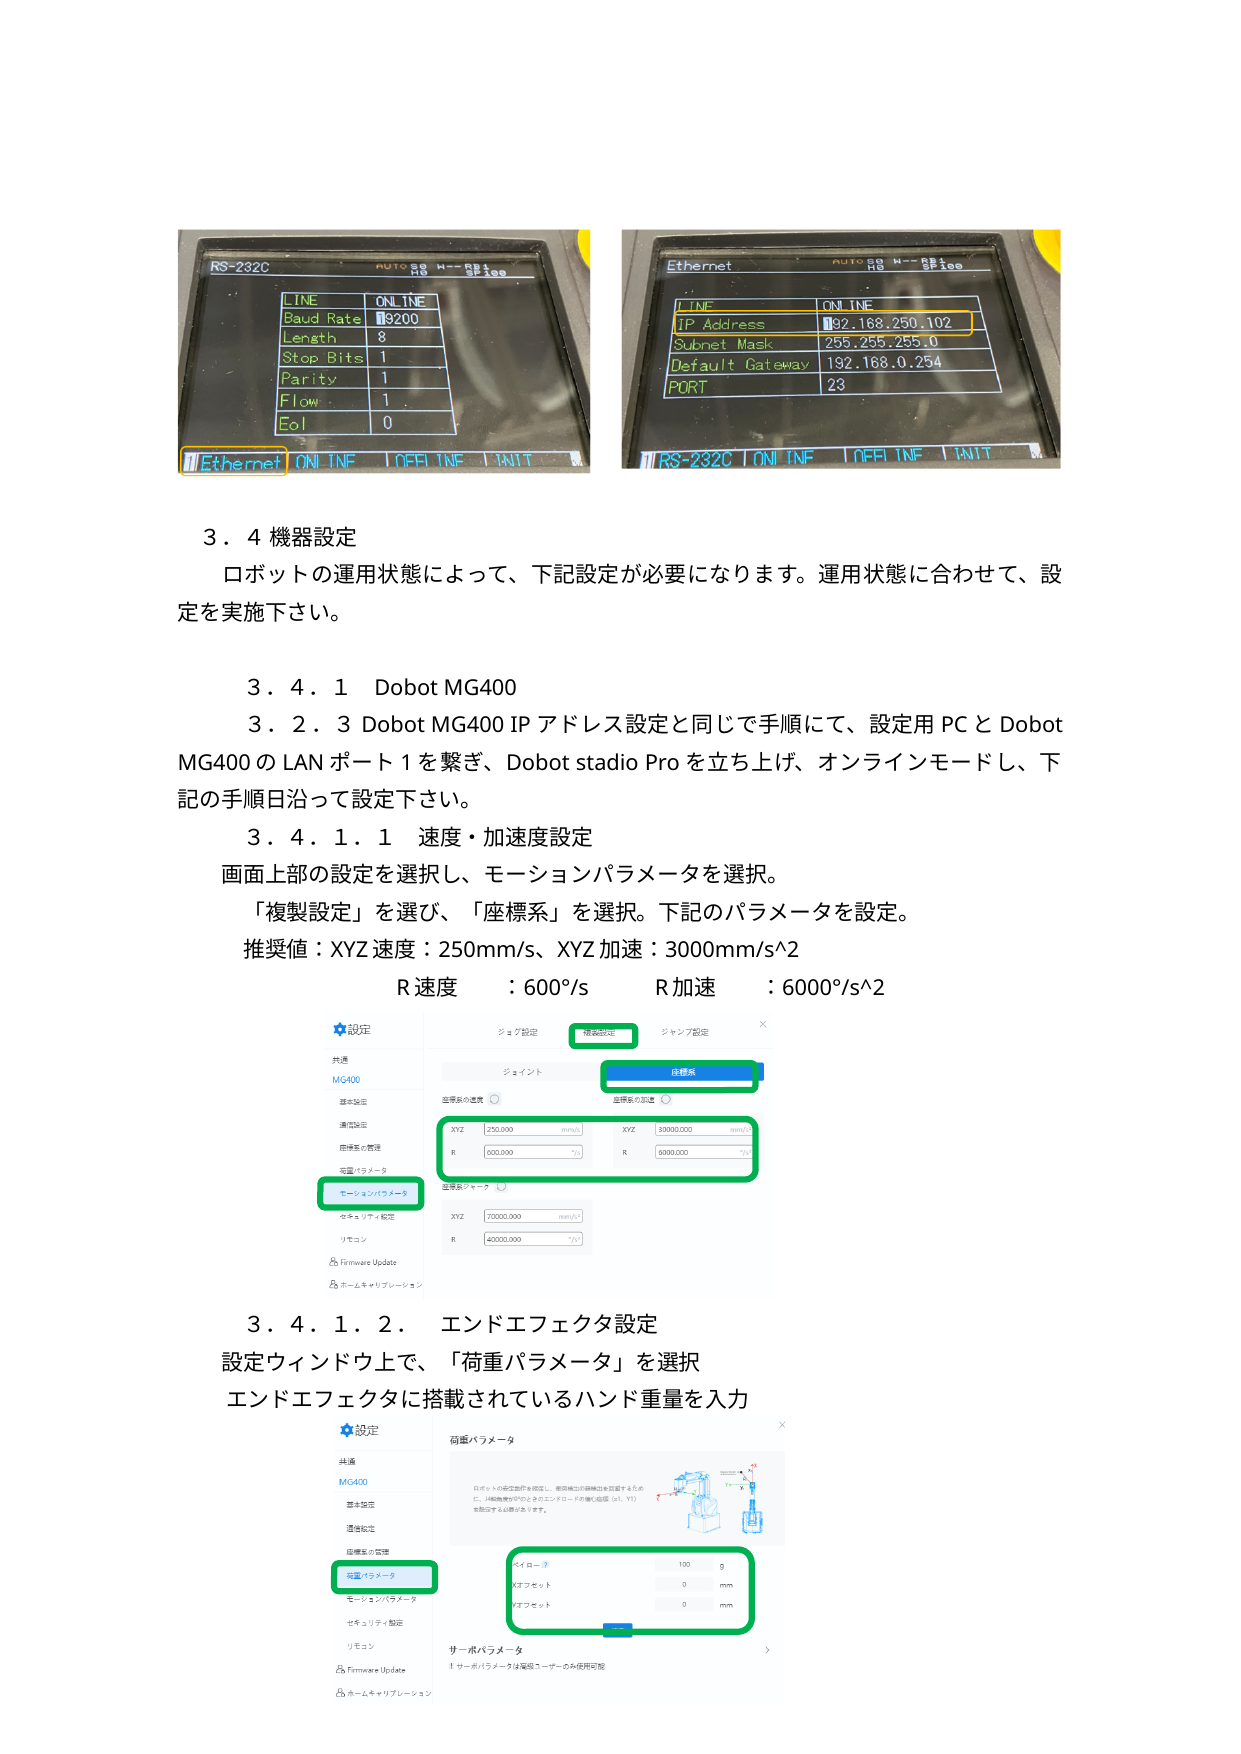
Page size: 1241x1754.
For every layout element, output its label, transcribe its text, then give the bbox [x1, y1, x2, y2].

text 推奨値：XYZ速度：250mm/s、XYZ加速：3000mm/s^2 [177, 929, 1063, 967]
picture [334, 1416, 785, 1704]
text ロボットの運用状態によって、下記設定が必要になります。運用状態に合わせて、設定を実施下さい。 [177, 554, 1063, 629]
text 画面上部の設定を選択し、モーションパラメータを選択。 [177, 854, 1063, 892]
subtitle ３．４ 機器設定 [199, 517, 1041, 554]
text ３．４．１．２． エンドエフェクタ設定 [177, 1304, 1063, 1342]
text ３．４．１ Dobot MG400 [177, 667, 1063, 704]
picture [338, 1567, 431, 1588]
text R速度 ：600°/s R加速 ：6000°/s^2 [177, 967, 1063, 1004]
text 設定ウィンドウ上で、「荷重パラメータ」を選択 [177, 1342, 1063, 1379]
picture [177, 216, 1064, 484]
text エンドエフェクタに搭載されているハンド重量を入力 [177, 1379, 1063, 1417]
text 「複製設定」を選び、「座標系」を選択。下記のパラメータを設定。 [177, 892, 1063, 929]
text ３．２．３ Dobot MG400 IPアドレス設定と同じで手順にて、設定用PCとDobot MG400のLANポート1を繋ぎ、Dobot stadio Proを立ち上げ、オンラインモードし、下記の手順日沿って設定下さい。 [177, 704, 1063, 817]
text ３．４．１．１ 速度・加速度設定 [177, 817, 1063, 854]
picture [324, 1011, 774, 1300]
picture [324, 1183, 418, 1204]
